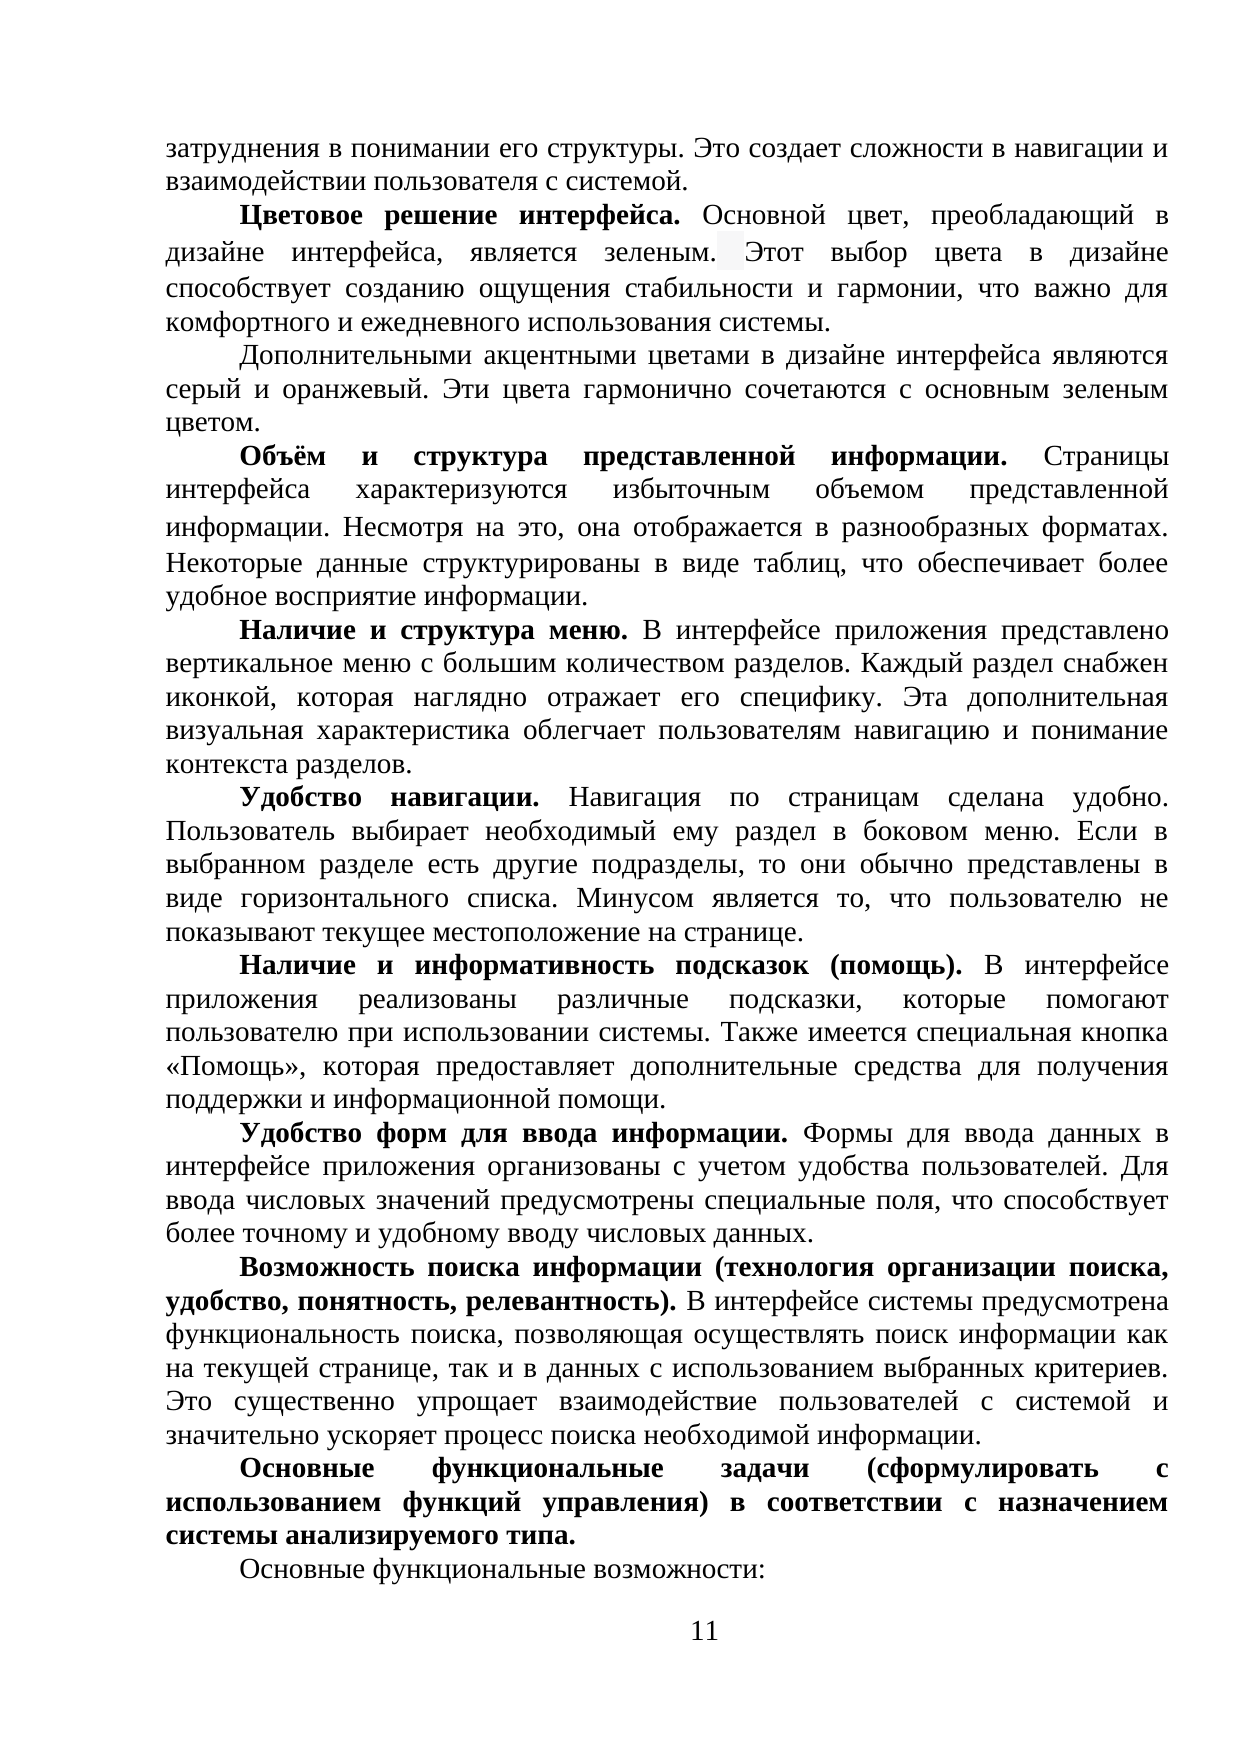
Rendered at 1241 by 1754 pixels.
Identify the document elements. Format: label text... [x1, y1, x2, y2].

text Объём и структура представленной информации. Страницы интерфейса характеризуются избыточным объемом представленной информации. Несмотря на это, она отображается в разнообразных форматах. Некоторые данные структурированы в виде таблиц, что обеспечивает более удобное восприятие информации. [165, 438, 1169, 612]
text Удобство навигации. Навигация по страницам сделана удобно. Пользователь выбирает необходимый ему раздел в боковом меню. Если в выбранном разделе есть другие подразделы, то они обычно представлены в виде горизонтального списка. Минусом является то, что пользователю не показывают текущее местоположение на странице. [165, 779, 1169, 947]
text Основные функциональные задачи (сформулировать с использованием функций управления) в соответствии с назначением системы анализируемого типа. [165, 1450, 1169, 1551]
text Наличие и структура меню. В интерфейсе приложения представлено вертикальное меню с большим количеством разделов. Каждый раздел снабжен иконкой, которая наглядно отражает его специфику. Эта дополнительная визуальная характеристика облегчает пользователям навигацию и понимание контекста разделов. [165, 612, 1169, 779]
text Дополнительными акцентными цветами в дизайне интерфейса являются серый и оранжевый. Эти цвета гармонично сочетаются с основным зеленым цветом. [165, 337, 1169, 438]
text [165, 130, 1169, 197]
text Удобство форм для ввода информации. Формы для ввода данных в интерфейсе приложения организованы с учетом удобства пользователей. Для ввода числовых значений предусмотрены специальные поля, что способствует более точному и удобному вводу числовых данных. [165, 1115, 1169, 1249]
text Основные функциональные возможности: [165, 1551, 1169, 1584]
text Наличие и информативность подсказок (помощь). В интерфейсе приложения реализованы различные подсказки, которые помогают пользователю при использовании системы. Также имеется специальная кнопка «Помощь», которая предоставляет дополнительные средства для получения поддержки и информационной помощи. [165, 947, 1169, 1115]
text Цветовое решение интерфейса. Основной цвет, преобладающий в дизайне интерфейса, является зеленым. Этот выбор цвета в дизайне способствует созданию ощущения стабильности и гармонии, что важно для комфортного и ежедневного использования системы. [165, 197, 1169, 337]
text Возможность поиска информации (технология организации поиска, удобство, понятность, релевантность). В интерфейсе системы предусмотрена функциональность поиска, позволяющая осуществлять поиск информации как на текущей странице, так и в данных с использованием выбранных критериев. Это существенно упрощает взаимодействие пользователей с системой и значительно ускоряет процесс поиска необходимой информации. [165, 1249, 1169, 1450]
